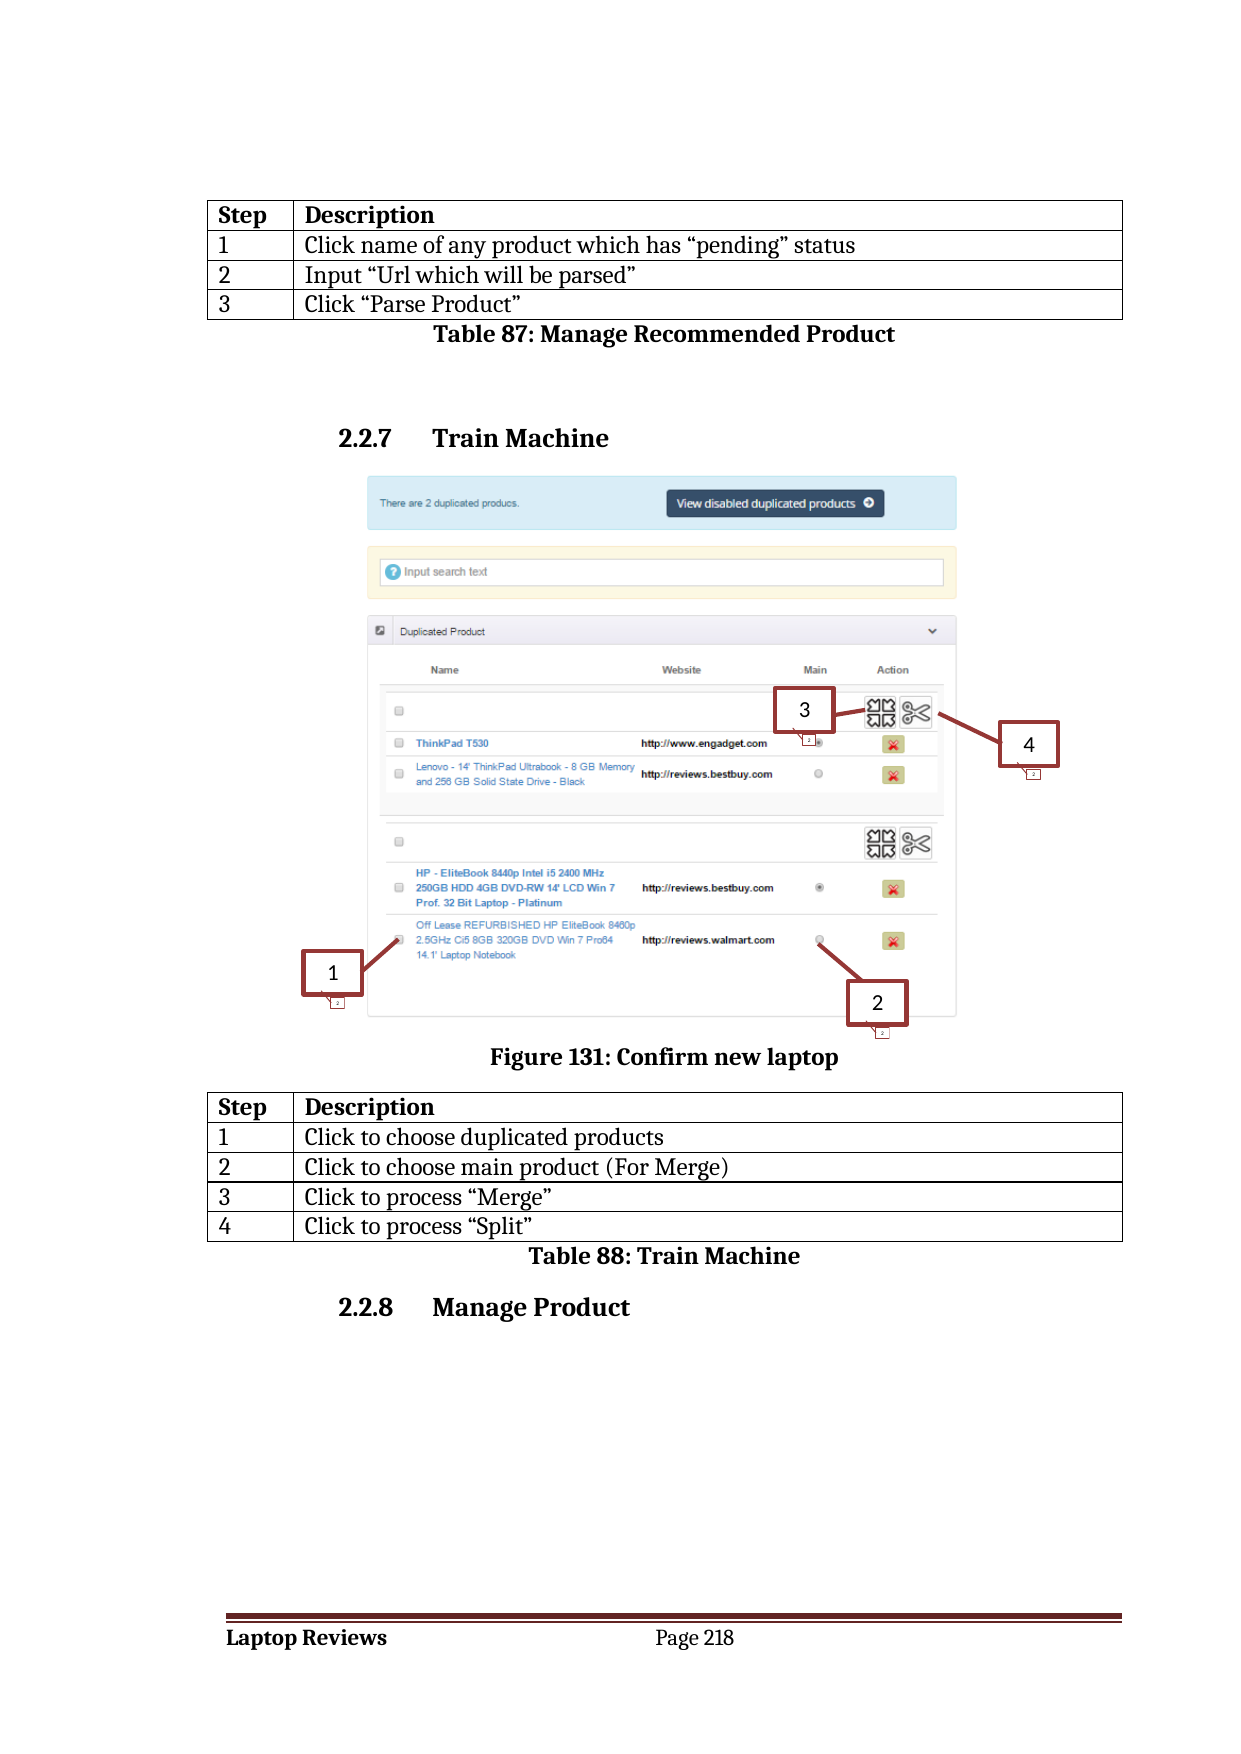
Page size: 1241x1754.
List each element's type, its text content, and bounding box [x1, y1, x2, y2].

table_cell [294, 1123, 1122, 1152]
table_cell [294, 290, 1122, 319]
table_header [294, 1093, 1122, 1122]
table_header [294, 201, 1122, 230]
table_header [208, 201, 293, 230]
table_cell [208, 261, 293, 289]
text Table 86: Manage Recommended Product [207, 320, 1122, 349]
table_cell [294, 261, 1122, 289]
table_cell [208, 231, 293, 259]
picture [367, 462, 962, 1018]
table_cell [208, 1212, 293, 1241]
text Figure 131: Confirm new laptop [207, 1042, 1122, 1071]
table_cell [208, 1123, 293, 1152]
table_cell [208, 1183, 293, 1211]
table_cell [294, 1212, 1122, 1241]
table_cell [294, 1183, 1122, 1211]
text Table 87: Train Machine [207, 1242, 1122, 1271]
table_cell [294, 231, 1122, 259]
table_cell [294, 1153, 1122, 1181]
subtitle Train Machine [338, 423, 1122, 454]
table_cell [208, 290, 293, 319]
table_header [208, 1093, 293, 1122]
subtitle Manage Product [338, 1292, 1122, 1323]
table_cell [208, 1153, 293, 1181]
